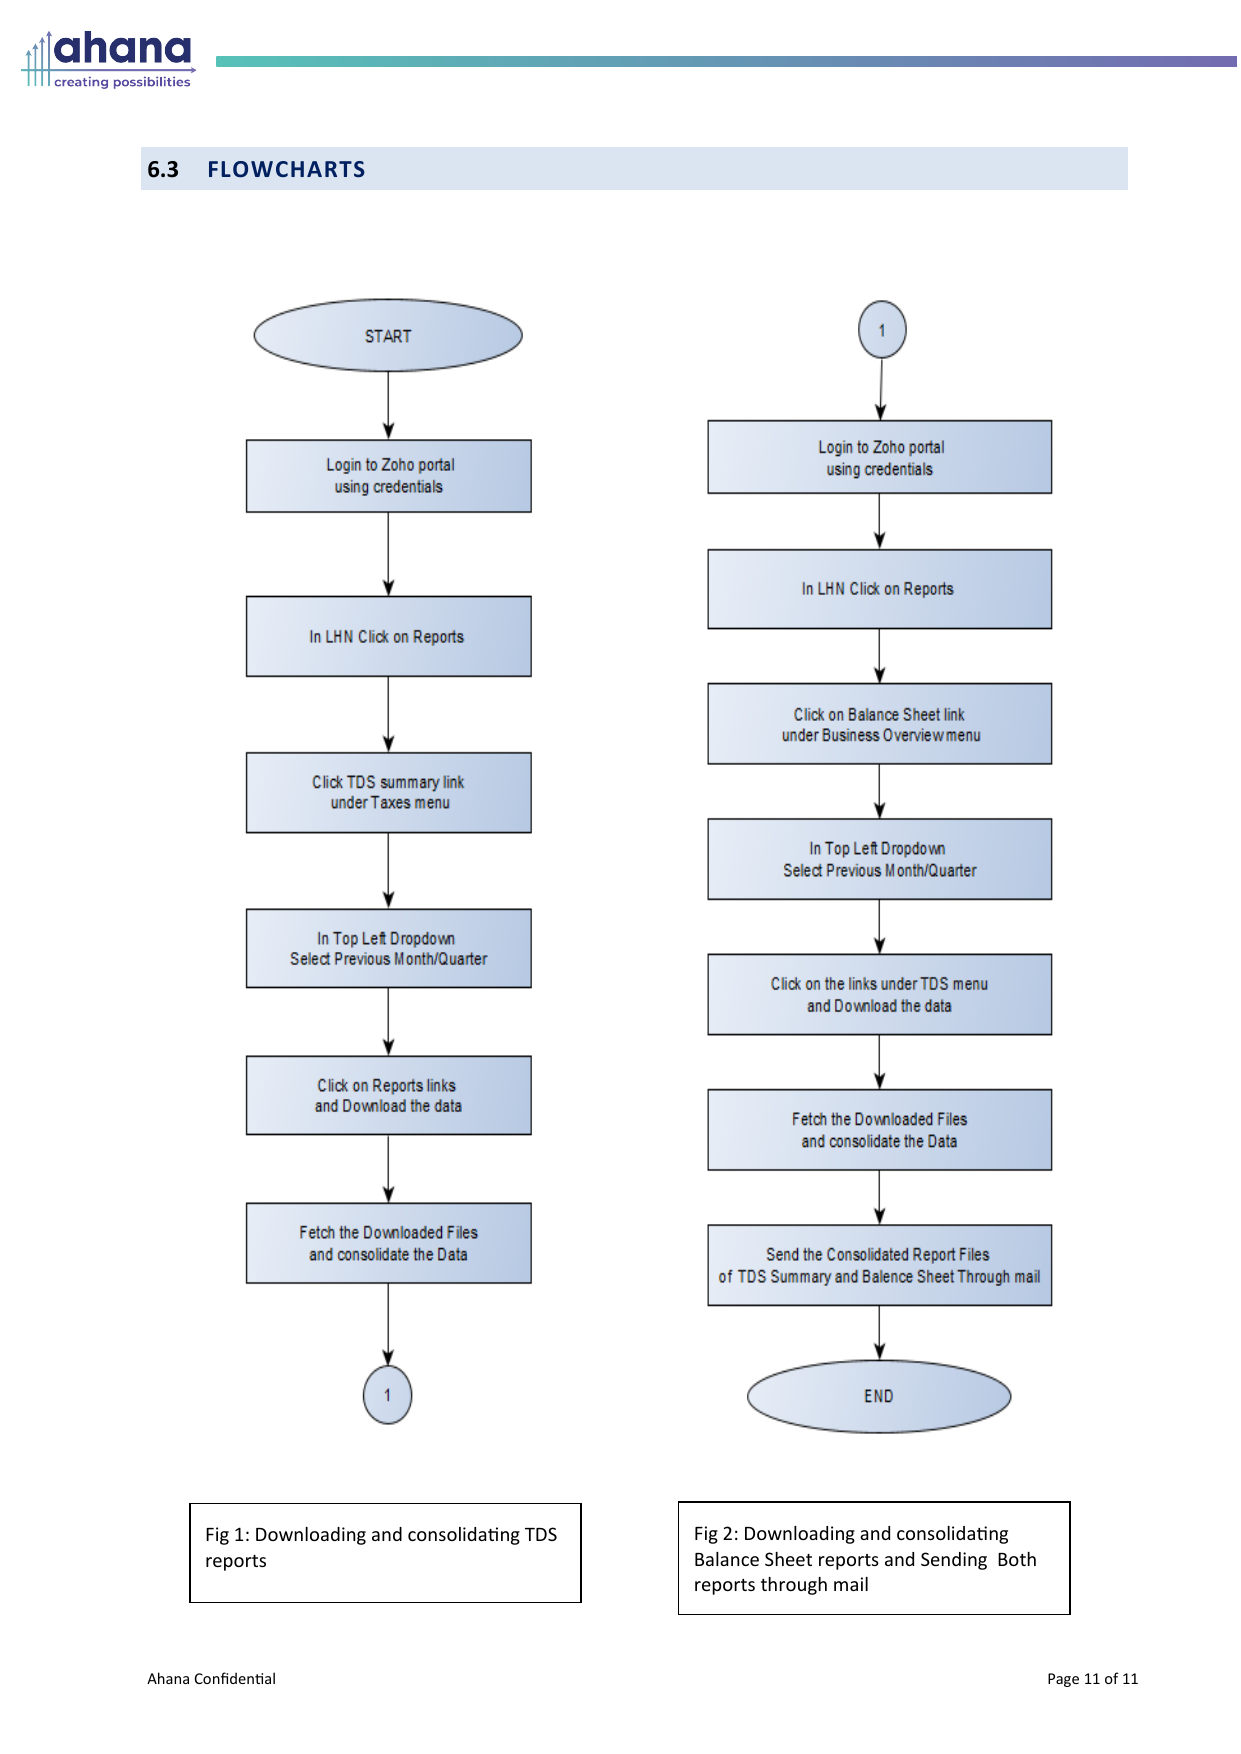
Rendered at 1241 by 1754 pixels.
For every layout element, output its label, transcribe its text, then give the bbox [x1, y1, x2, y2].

subtitle FLOWCHARTS [147, 153, 1122, 184]
picture [21, 31, 197, 89]
picture [147, 241, 636, 1478]
picture [640, 266, 1115, 1478]
